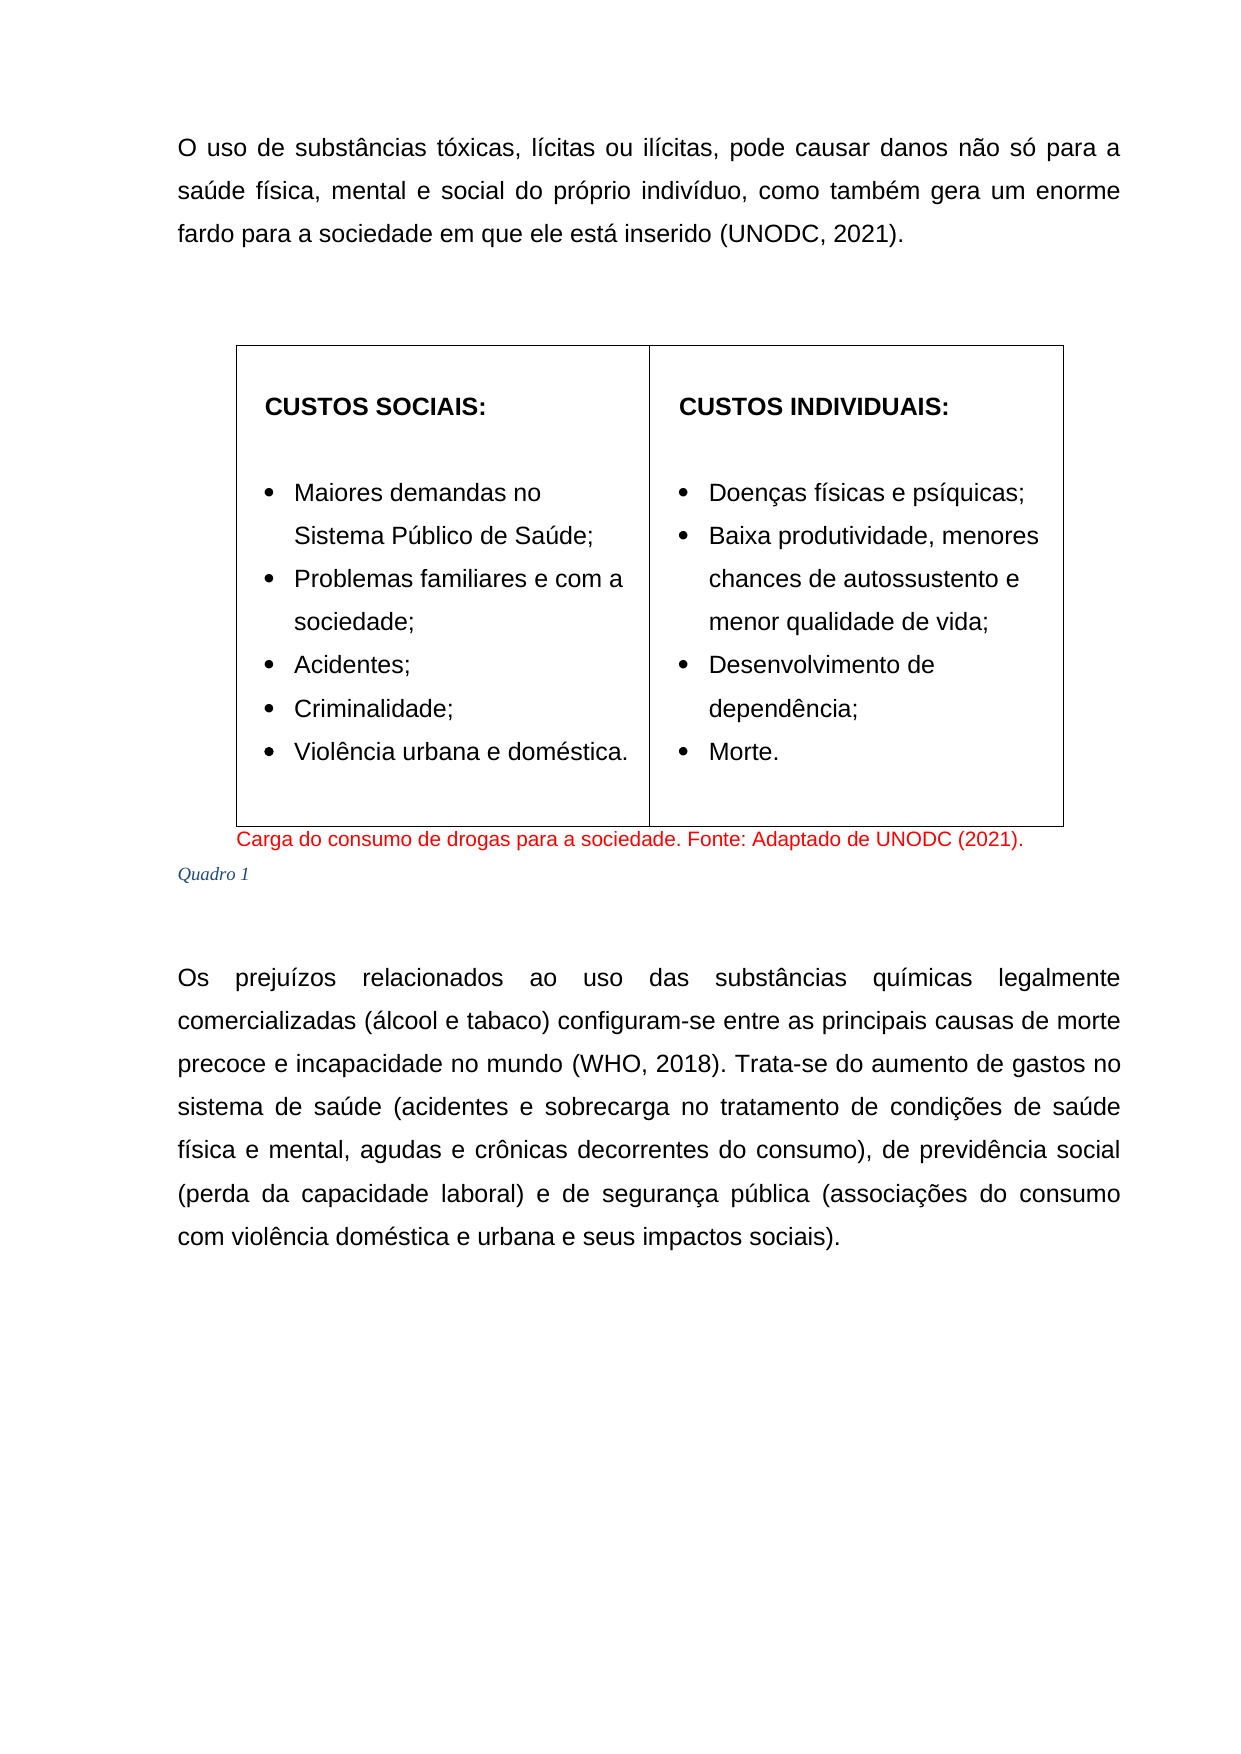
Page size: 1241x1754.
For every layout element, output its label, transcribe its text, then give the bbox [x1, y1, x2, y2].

table_header CUSTOS SOCIAIS: Maiores demandas no Sistema Público de Saúde; Problemas familiares e com a sociedade; Acidentes; Criminalidade; Violência urbana e doméstica. [237, 346, 649, 826]
text Quadro 1 [177, 863, 1122, 884]
text Os prejuízos relacionados ao uso das substâncias químicas legalmente comercializadas (álcool e tabaco) configuram-se entre as principais causas de morte precoce e incapacidade no mundo (WHO, 2018). Trata-se do aumento de gastos no sistema de saúde (acidentes e sobrecarga no tratamento de condições de saúde física e mental, agudas e crônicas decorrentes do consumo), de previdência social (perda da capacidade laboral) e de segurança pública (associações do consumo com violência doméstica e urbana e seus impactos sociais). [177, 963, 1122, 1250]
subtitle Carga do consumo de drogas para a sociedade. Fonte: Adaptado de UNODC (2021). [236, 827, 1122, 851]
text O uso de substâncias tóxicas, lícitas ou ilícitas, pode causar danos não só para a saúde física, mental e social do próprio indivíduo, como também gera um enorme fardo para a sociedade em que ele está inserido (UNODC, 2021). [177, 132, 1122, 247]
table_header CUSTOS INDIVIDUAIS: Doenças físicas e psíquicas; Baixa produtividade, menores chances de autossustento e menor qualidade de vida; Desenvolvimento de dependência; Morte. [650, 346, 1063, 826]
